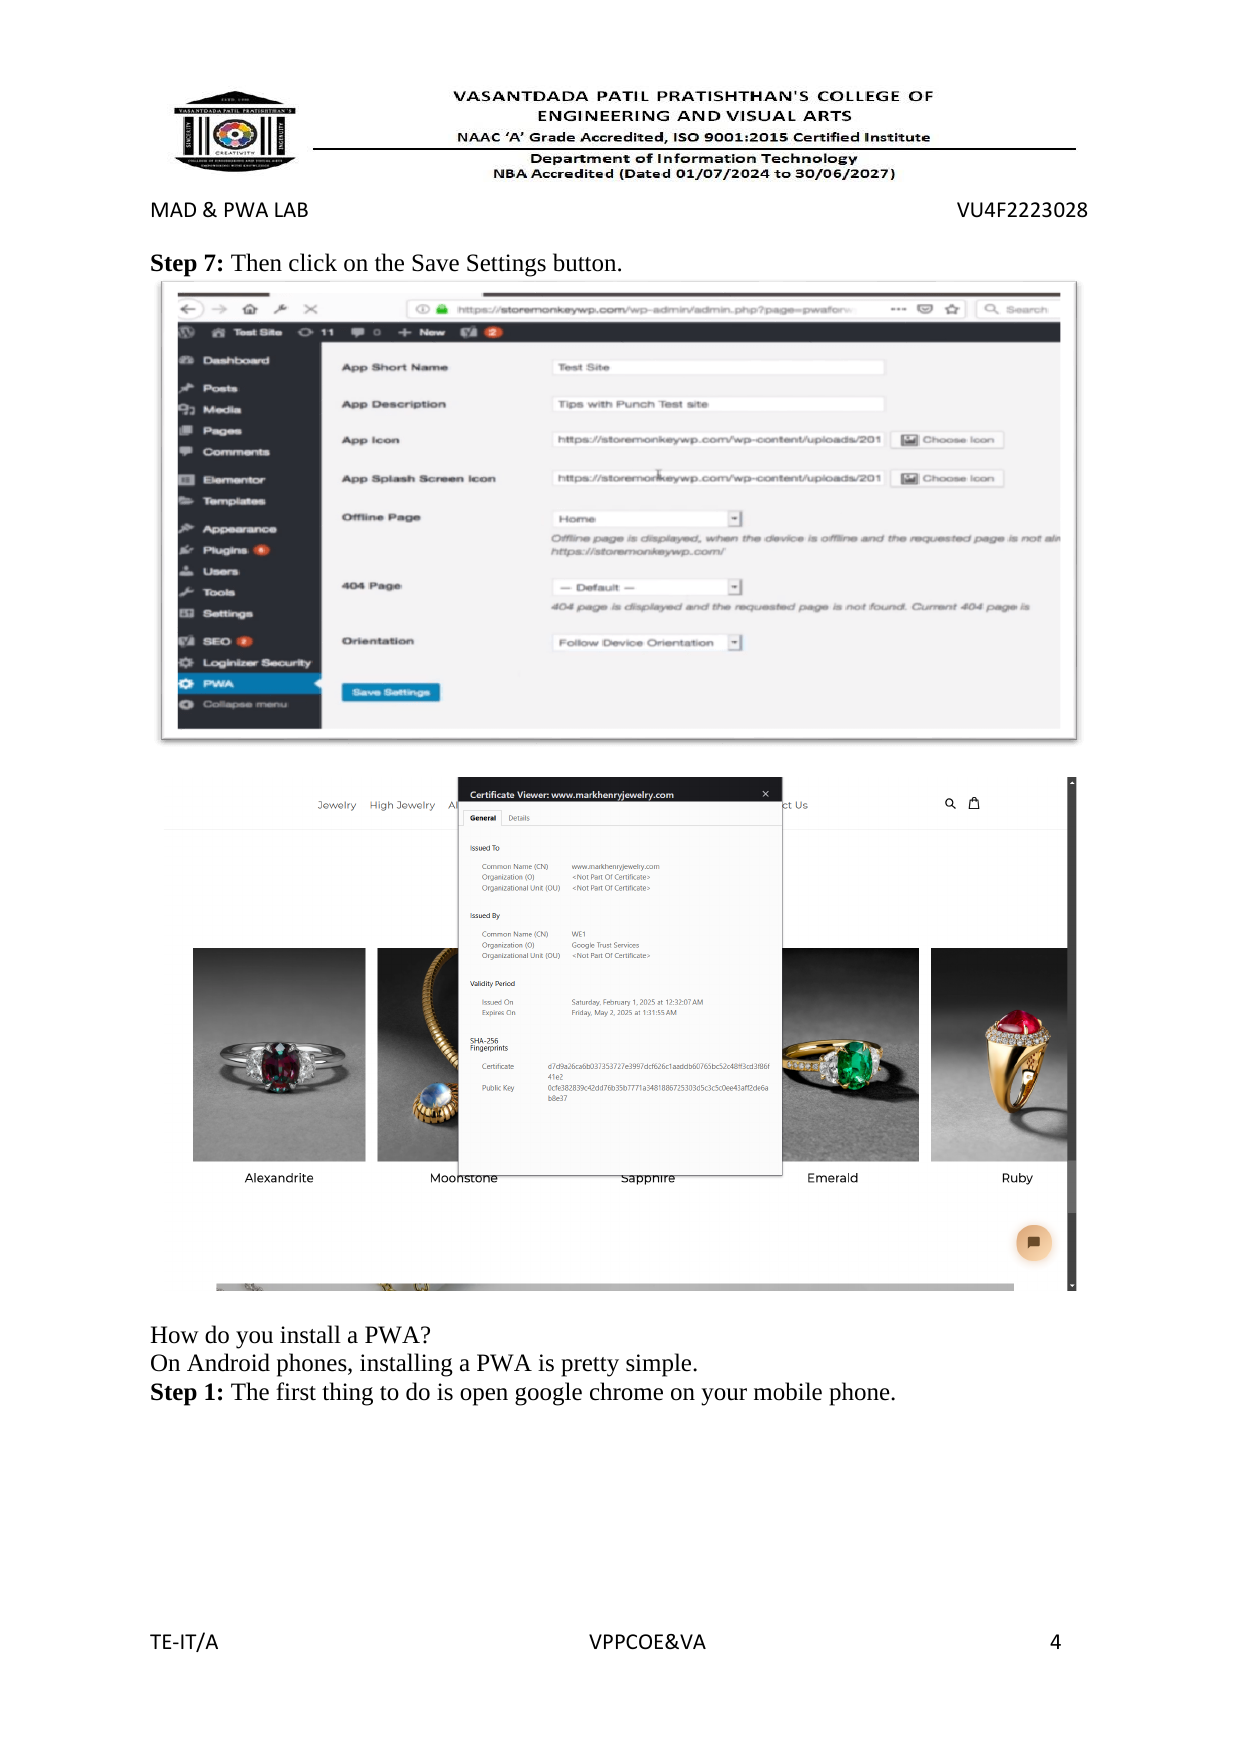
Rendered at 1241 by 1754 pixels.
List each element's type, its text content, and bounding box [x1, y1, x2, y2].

text On Android phones, installing a PWA is pretty simple. [150, 1348, 1090, 1377]
picture [151, 276, 1089, 749]
text Step 7: Then click on the Save Settings button. [150, 248, 1090, 277]
text How do you install a PWA? [150, 1320, 1090, 1348]
picture [163, 777, 1077, 1291]
text Step 1: The first thing to do is open google chrome on your mobile phone. [150, 1377, 1090, 1406]
picture [150, 73, 1083, 191]
